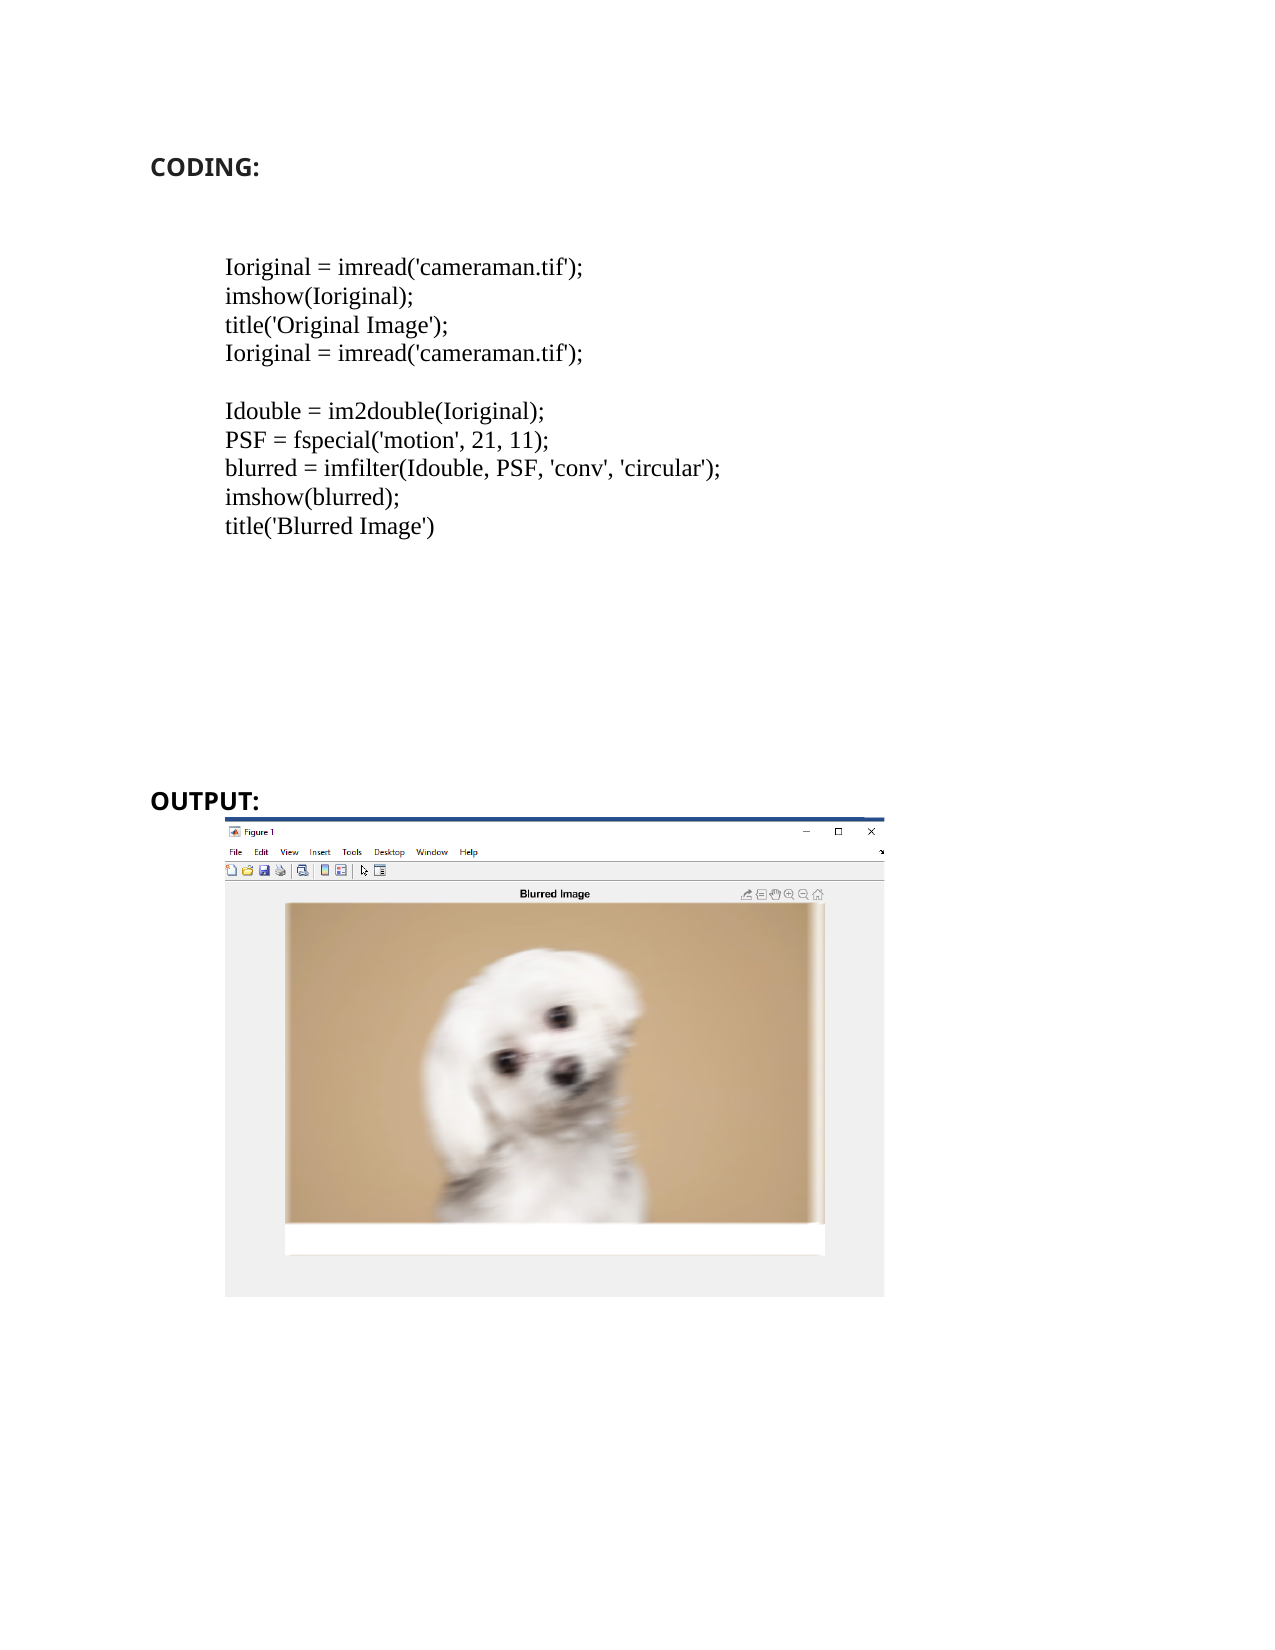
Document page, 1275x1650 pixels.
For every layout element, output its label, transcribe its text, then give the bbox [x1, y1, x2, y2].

text PSF = fspecial('motion', 21, 11); [150, 425, 1125, 453]
subtitle OUTPUT: [150, 783, 1125, 817]
text imshow(blurred); [150, 482, 1125, 511]
text Ioriginal = imread('cameraman.tif'); [150, 338, 1125, 367]
text imshow(Ioriginal); [150, 281, 1125, 310]
text title('Blurred Image') [150, 511, 1125, 540]
text Ioriginal = imread('cameraman.tif'); [150, 252, 1125, 281]
text blurred = imfilter(Idouble, PSF, 'conv', 'circular'); [150, 453, 1125, 482]
text CODING: [150, 150, 1125, 184]
text title('Original Image'); [150, 310, 1125, 338]
picture [225, 817, 885, 1297]
text Idouble = im2double(Ioriginal); [150, 396, 1125, 425]
